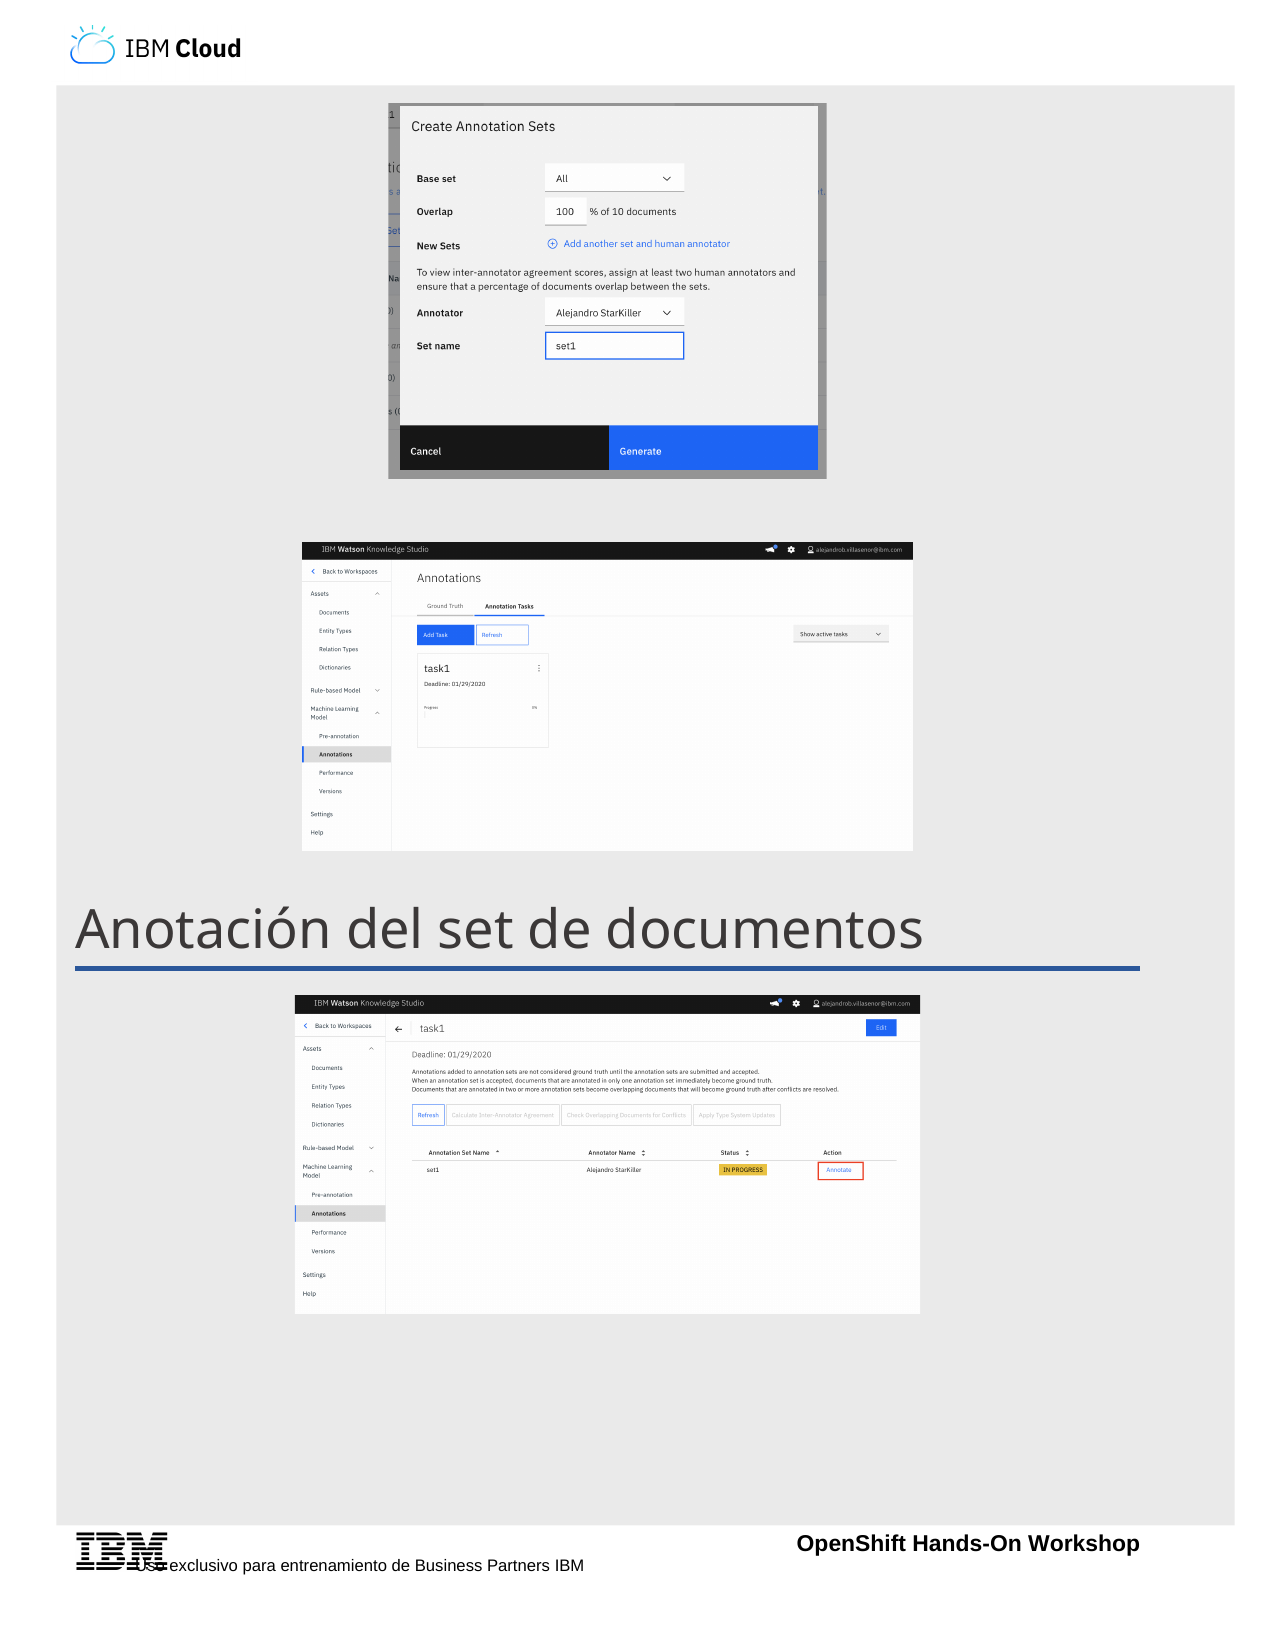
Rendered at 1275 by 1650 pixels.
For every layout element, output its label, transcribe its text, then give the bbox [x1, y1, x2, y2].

picture [51, 25, 259, 82]
picture [302, 542, 913, 851]
picture [294, 995, 921, 1314]
picture [75, 1531, 170, 1572]
subtitle Anotación del set de documentos [75, 890, 1140, 966]
picture [388, 103, 827, 479]
